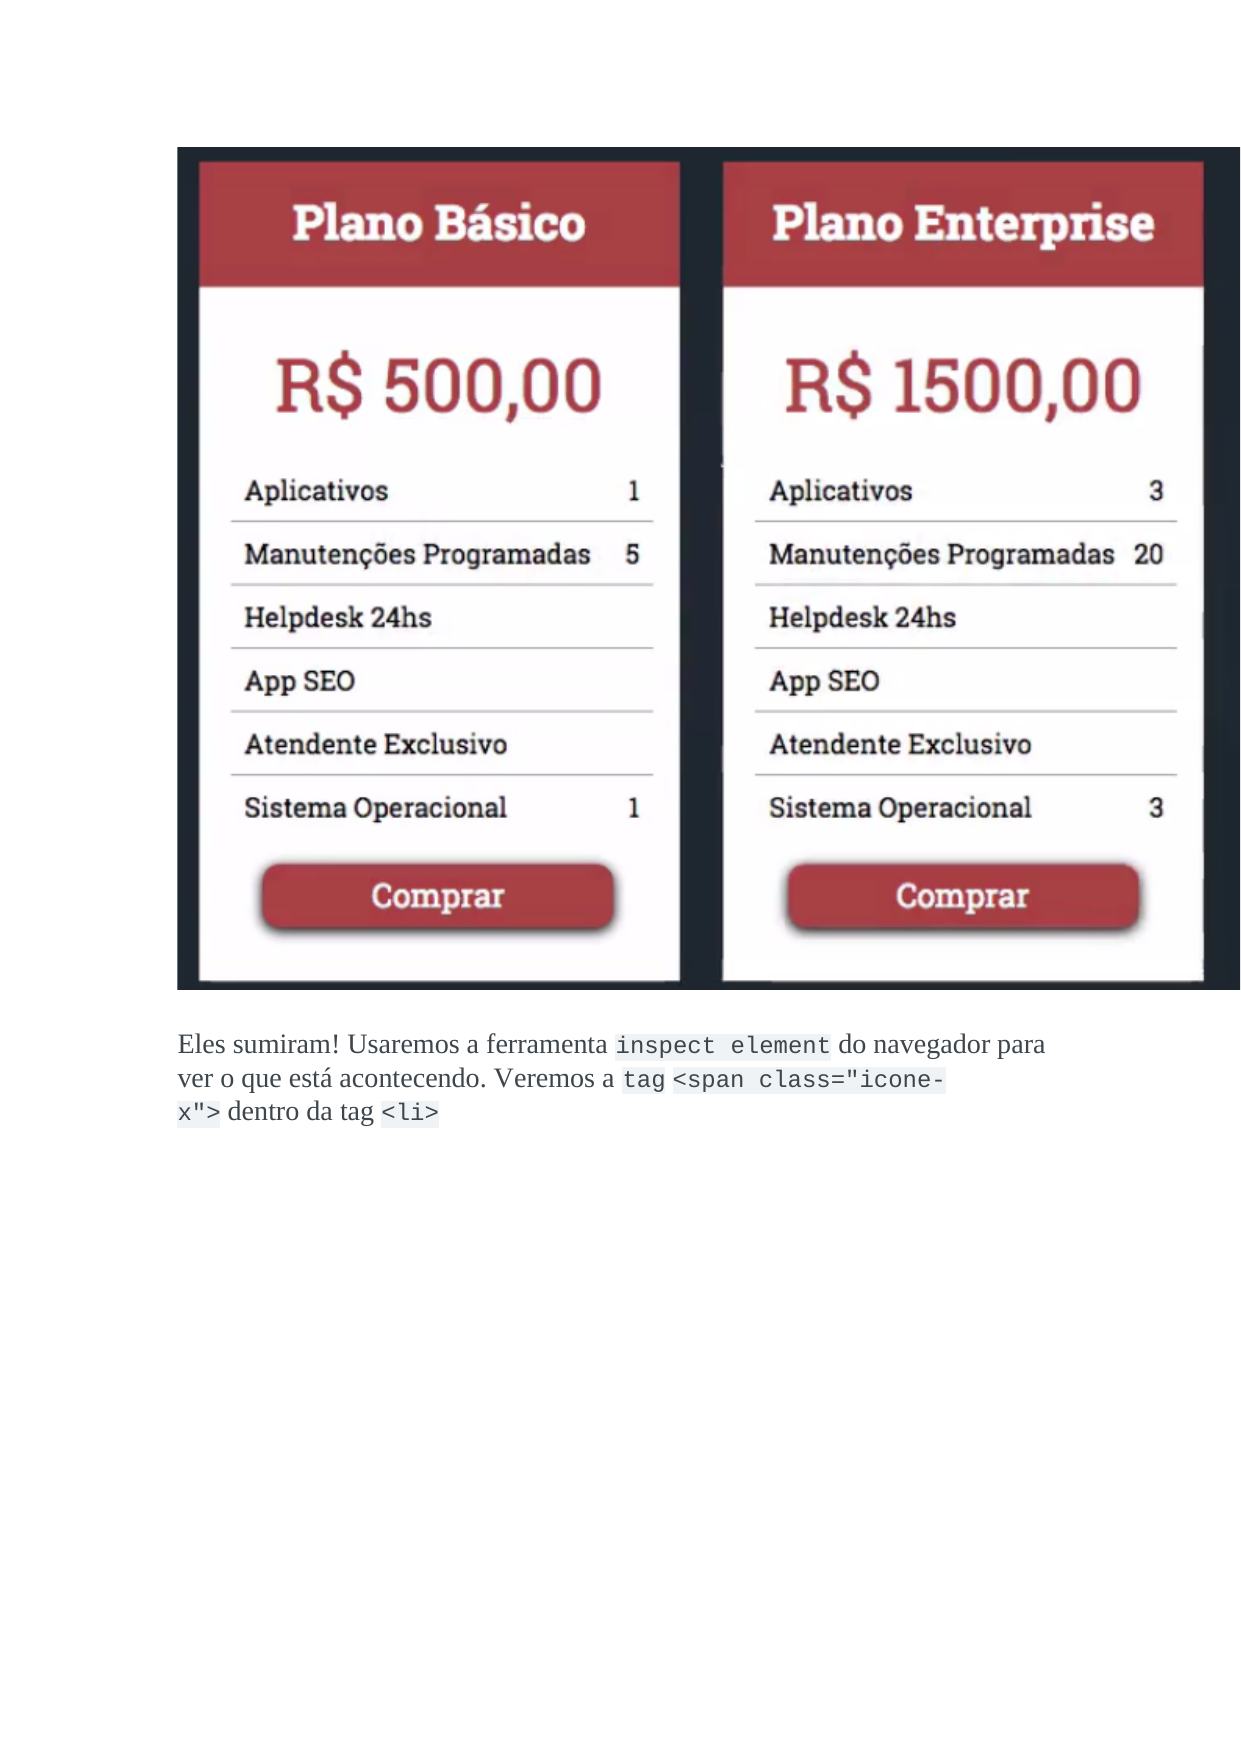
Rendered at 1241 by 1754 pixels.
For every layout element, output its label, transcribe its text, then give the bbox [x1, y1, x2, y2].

text Eles sumiram! Usaremos a ferramenta inspect element do navegador para ver o que está acontecendo. Veremos a tag <span class="icone-x"> dentro da tag <li> [177, 1027, 1063, 1128]
picture [177, 147, 1241, 990]
